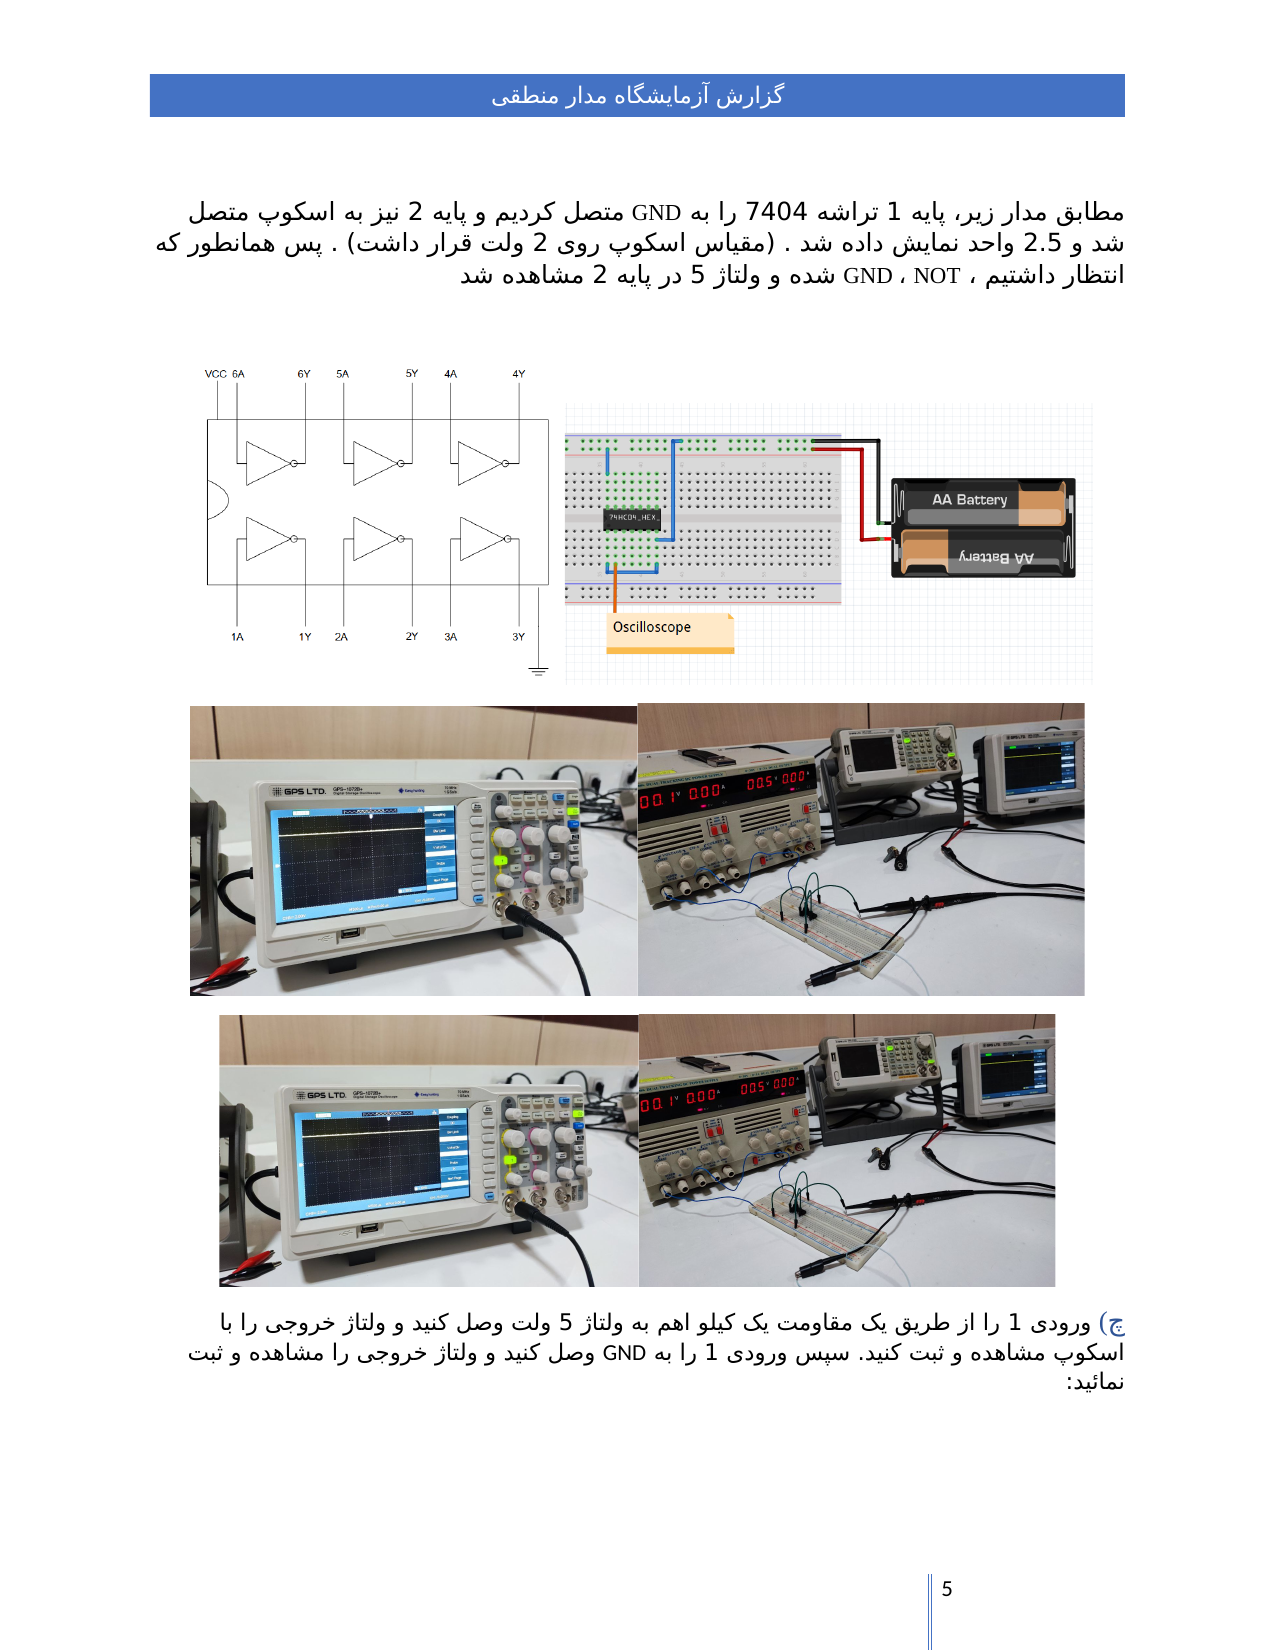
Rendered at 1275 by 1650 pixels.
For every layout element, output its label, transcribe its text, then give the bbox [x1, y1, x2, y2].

picture [564, 403, 1093, 685]
text چ) ورودی 1 را از طریق یک مقاومت یک کیلو اهم به ولتاژ 5 ولت وصل کنید و ولتاژ خروجی را با اسکوپ مشاهده و ثبت کنید. سپس ورودی 1 را به GND وصل کنید و ولتاژ خروجی را مشاهده و ثبت نمائید: [150, 1305, 1125, 1395]
text مطابق مدار زیر، پایه 1 تراشه 7404 را به GND متصل کردیم و پایه 2 نیز به اسکوپ متصل شد و 2.5 واحد نمایش داده شد . (مقیاس اسکوپ روی 2 ولت قرار داشت) . پس همانطور که انتظار داشتیم ، GND ، NOT شده و ولتاژ 5 در پایه 2 مشاهده شد [150, 197, 1125, 289]
picture [181, 354, 558, 685]
picture [219, 1014, 1056, 1287]
picture [190, 703, 1085, 996]
